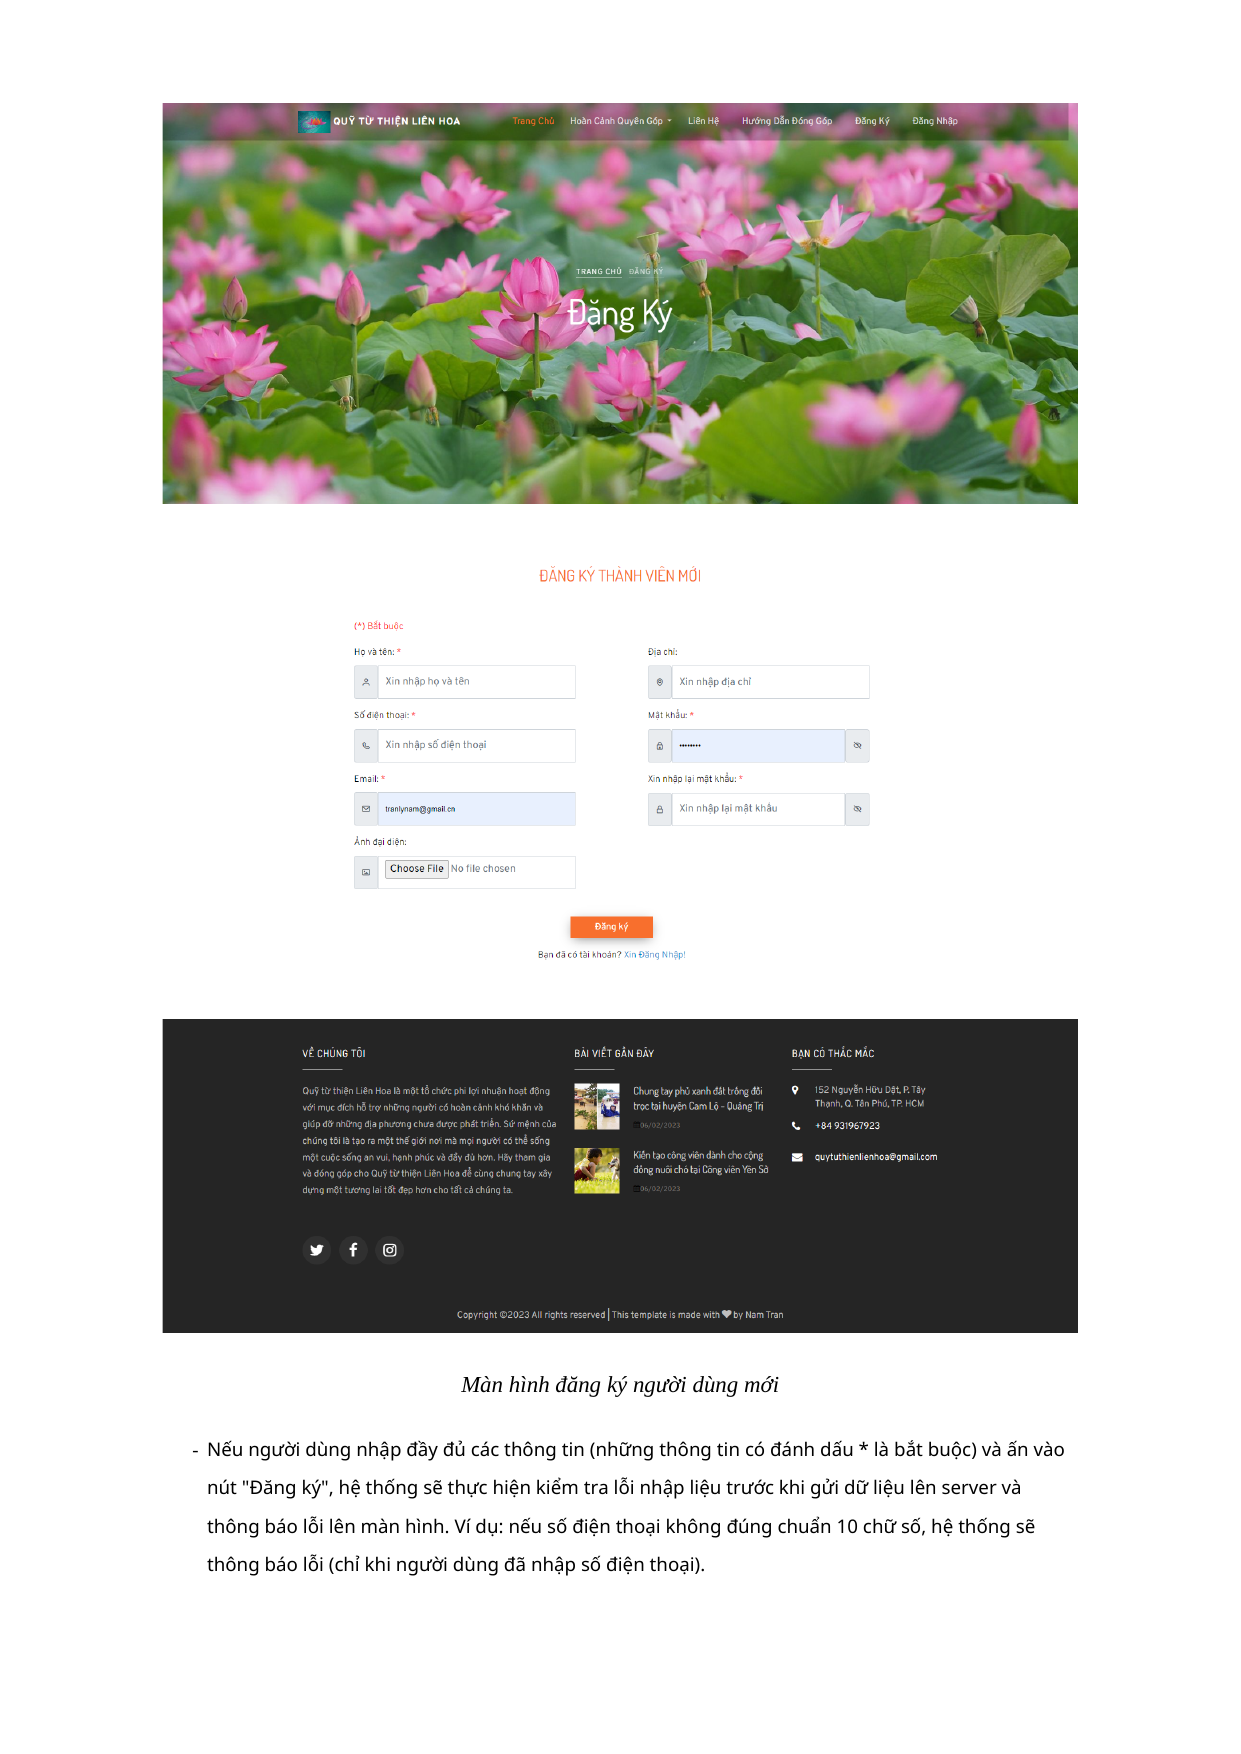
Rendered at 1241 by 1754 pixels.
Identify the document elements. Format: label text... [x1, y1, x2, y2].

text Màn hình đăng ký người dùng mới [162, 1371, 1078, 1398]
picture [162, 103, 1078, 1333]
list Nếu người dùng nhập đầy đủ các thông tin (những thông tin có đánh dấu * là bắt buộc) và ấn vào nút "Đăng ký", hệ thống sẽ thực hiện kiểm tra lỗi nhập liệu trước khi gửi dữ liệu lên server và thông báo lỗi lên màn hình. Ví dụ: nếu số điện thoại không đúng chuẩn 10 chữ số, hệ thống sẽ thông báo lỗi (chỉ khi người dùng đã nhập số điện thoại). [192, 1436, 1078, 1577]
